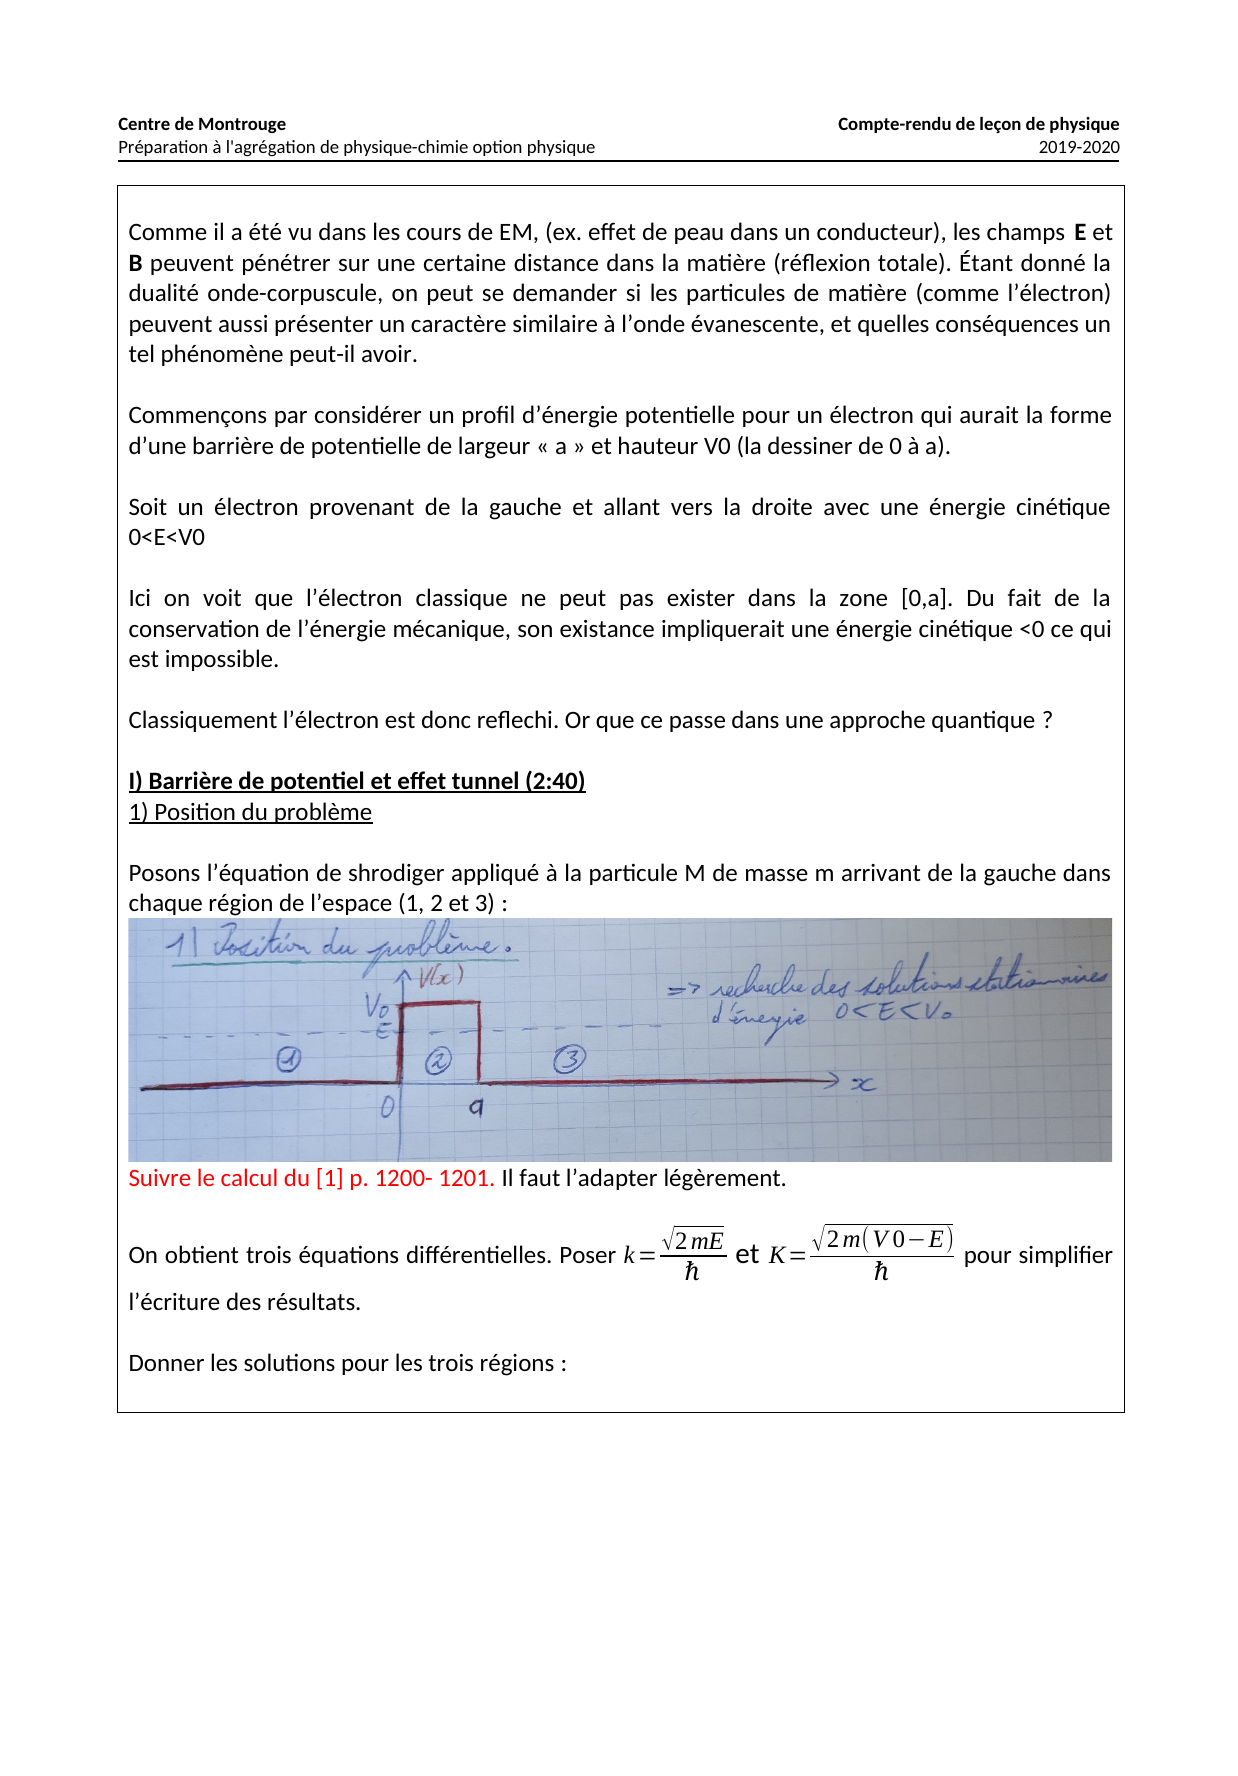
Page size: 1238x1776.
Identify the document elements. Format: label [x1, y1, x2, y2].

table_cell [118, 186, 1124, 1412]
picture [128, 918, 1113, 1162]
